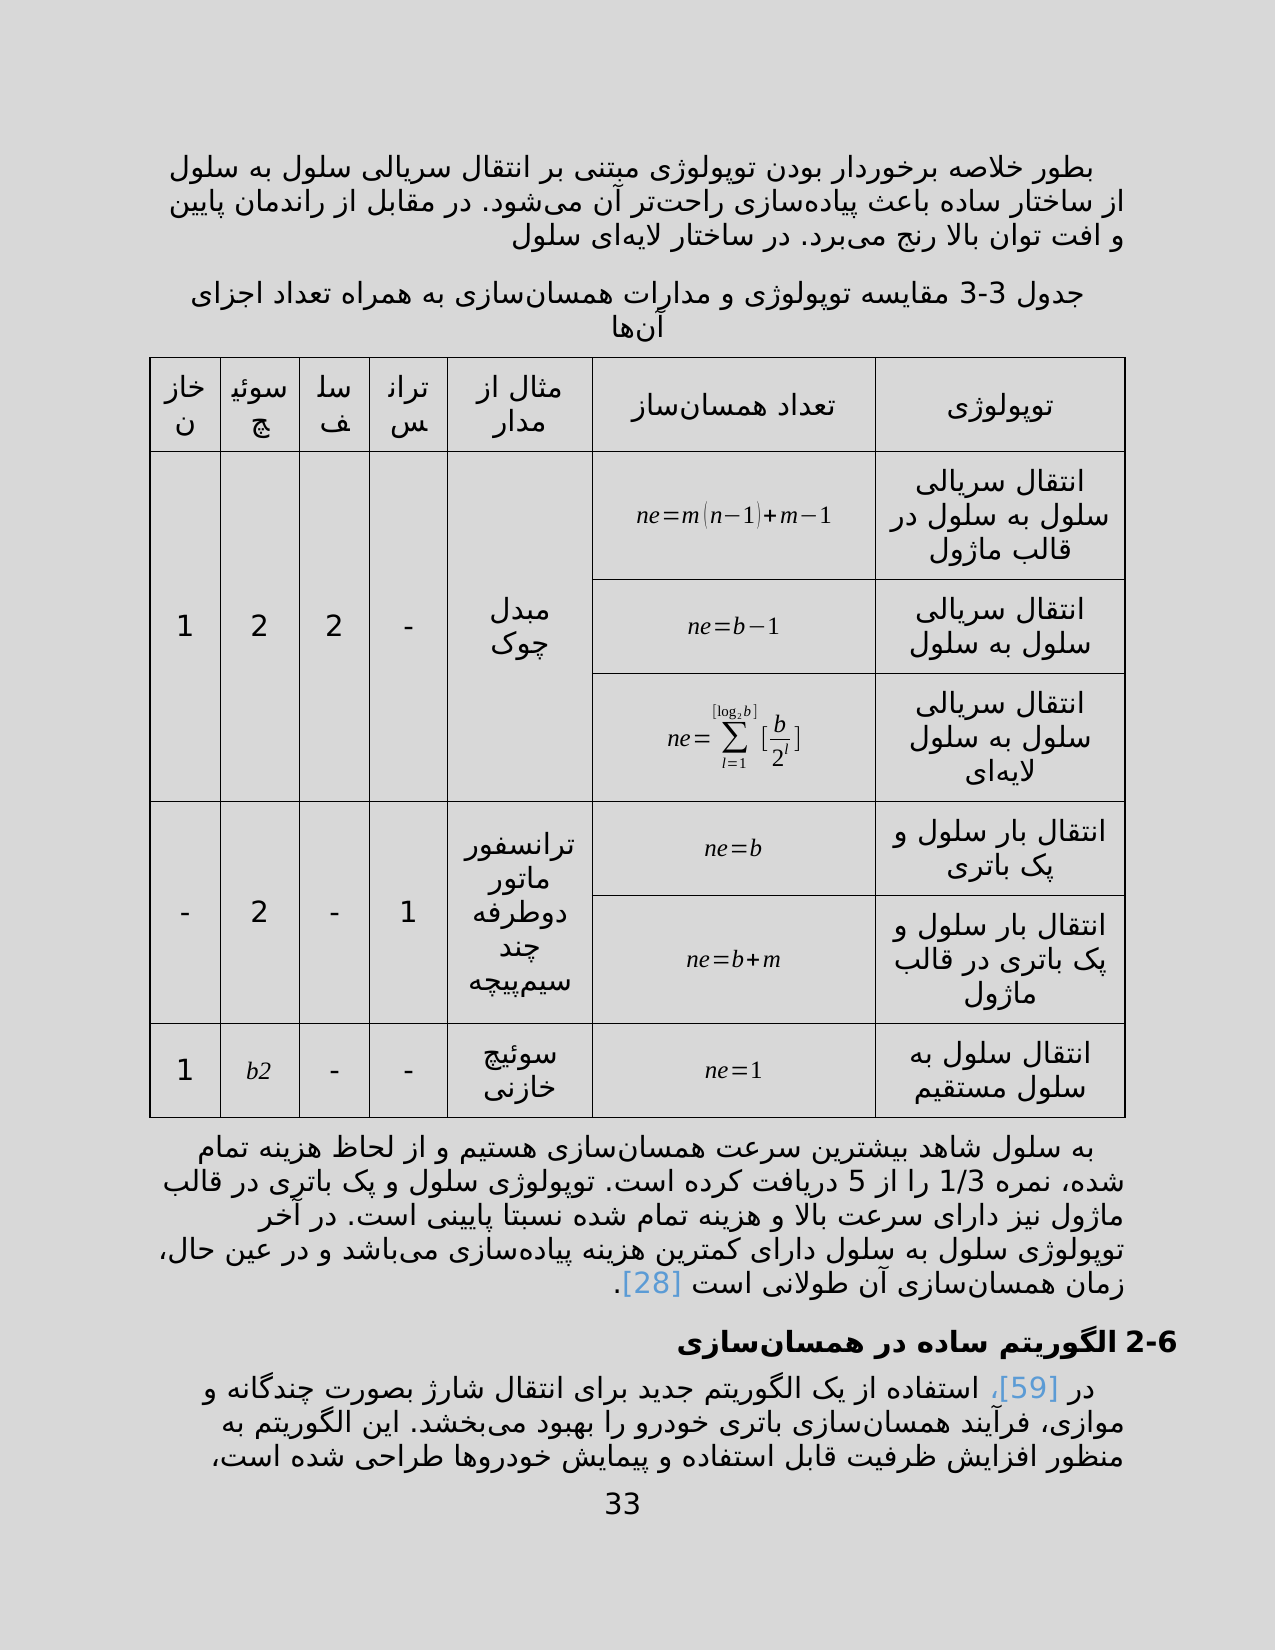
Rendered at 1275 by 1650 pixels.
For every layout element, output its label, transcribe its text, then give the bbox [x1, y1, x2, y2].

table_cell تعداد همسان‌ساز [593, 358, 875, 451]
table_cell ترانس [370, 358, 447, 451]
table_cell 2 [300, 452, 369, 801]
text به سلول شاهد بیشترین سرعت همسان‌سازی هستیم و از لحاظ هزینه تمام شده، نمره 1/3 را از 5 دریافت کرده است. توپولوژی سلول و پک باتری در قالب ماژول نیز دارای سرعت بالا و هزینه تمام شده نسبتا پایینی است. در آخر توپولوژی سلول به سلول دارای کمترین هزینه پیاده‌سازی می‌باشد و در عین حال،‌ زمان همسان‌سازی آن طولانی است [28]. [150, 1130, 1125, 1300]
table_cell انتقال سریالی سلول به سلول [876, 580, 1124, 673]
table_cell - [300, 1024, 369, 1117]
table_cell توپولوژی [876, 358, 1124, 451]
table_cell انتقال بار سلول و پک باتری [876, 802, 1124, 895]
table_cell - [370, 452, 447, 801]
table_cell انتقال سریالی سلول به سلول در قالب ماژول [876, 452, 1124, 579]
table_cell انتقال سلول به سلول مستقیم [876, 1024, 1124, 1117]
table_cell - [300, 802, 369, 1023]
table_cell انتقال سریالی سلول به سلول لایه‌ای [876, 674, 1124, 801]
table_cell ترانسفورماتور دوطرفه چند سیم‌پیچه [448, 802, 592, 1023]
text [150, 1372, 1125, 1473]
table_cell [593, 580, 875, 673]
table_cell سوئیچ خازنی [448, 1024, 592, 1117]
table_cell - [151, 802, 220, 1023]
table_cell سلف [300, 358, 369, 451]
table_cell مثال از مدار [448, 358, 592, 451]
text بطور خلاصه برخوردار بودن توپولوژی مبتنی بر انتقال سریالی سلول به سلول از ساختار ساده باعث پیاده‌سازی راحت‌تر آن می‌شود. در مقابل از راندمان پایین و افت توان بالا رنج می‌برد. در ساختار لایه‌ای سلول [150, 150, 1125, 252]
text الگوریتم ساده در همسان‌‌سازی [150, 1325, 1125, 1359]
table_cell 2 [221, 802, 299, 1023]
table_header جدول ‏3-3 مقایسه توپولوژی و مدارات همسان‌سازی به همراه تعداد اجزای آن‌ها [150, 264, 1125, 357]
table_cell مبدل چوک [448, 452, 592, 801]
table_cell [593, 896, 875, 1023]
table_cell سوئیچ [221, 358, 299, 451]
table_cell 1 [151, 1024, 220, 1117]
table_cell خازن [151, 358, 220, 451]
table_cell [593, 1024, 875, 1117]
table_cell [593, 674, 875, 801]
table_cell 1 [370, 802, 447, 1023]
table_cell [593, 452, 875, 579]
table_cell 2 [221, 452, 299, 801]
table_cell b2 [221, 1024, 299, 1117]
table_cell - [370, 1024, 447, 1117]
table_cell [593, 802, 875, 895]
table_cell 1 [151, 452, 220, 801]
table_cell انتقال بار سلول و پک باتری در قالب ماژول [876, 896, 1124, 1023]
